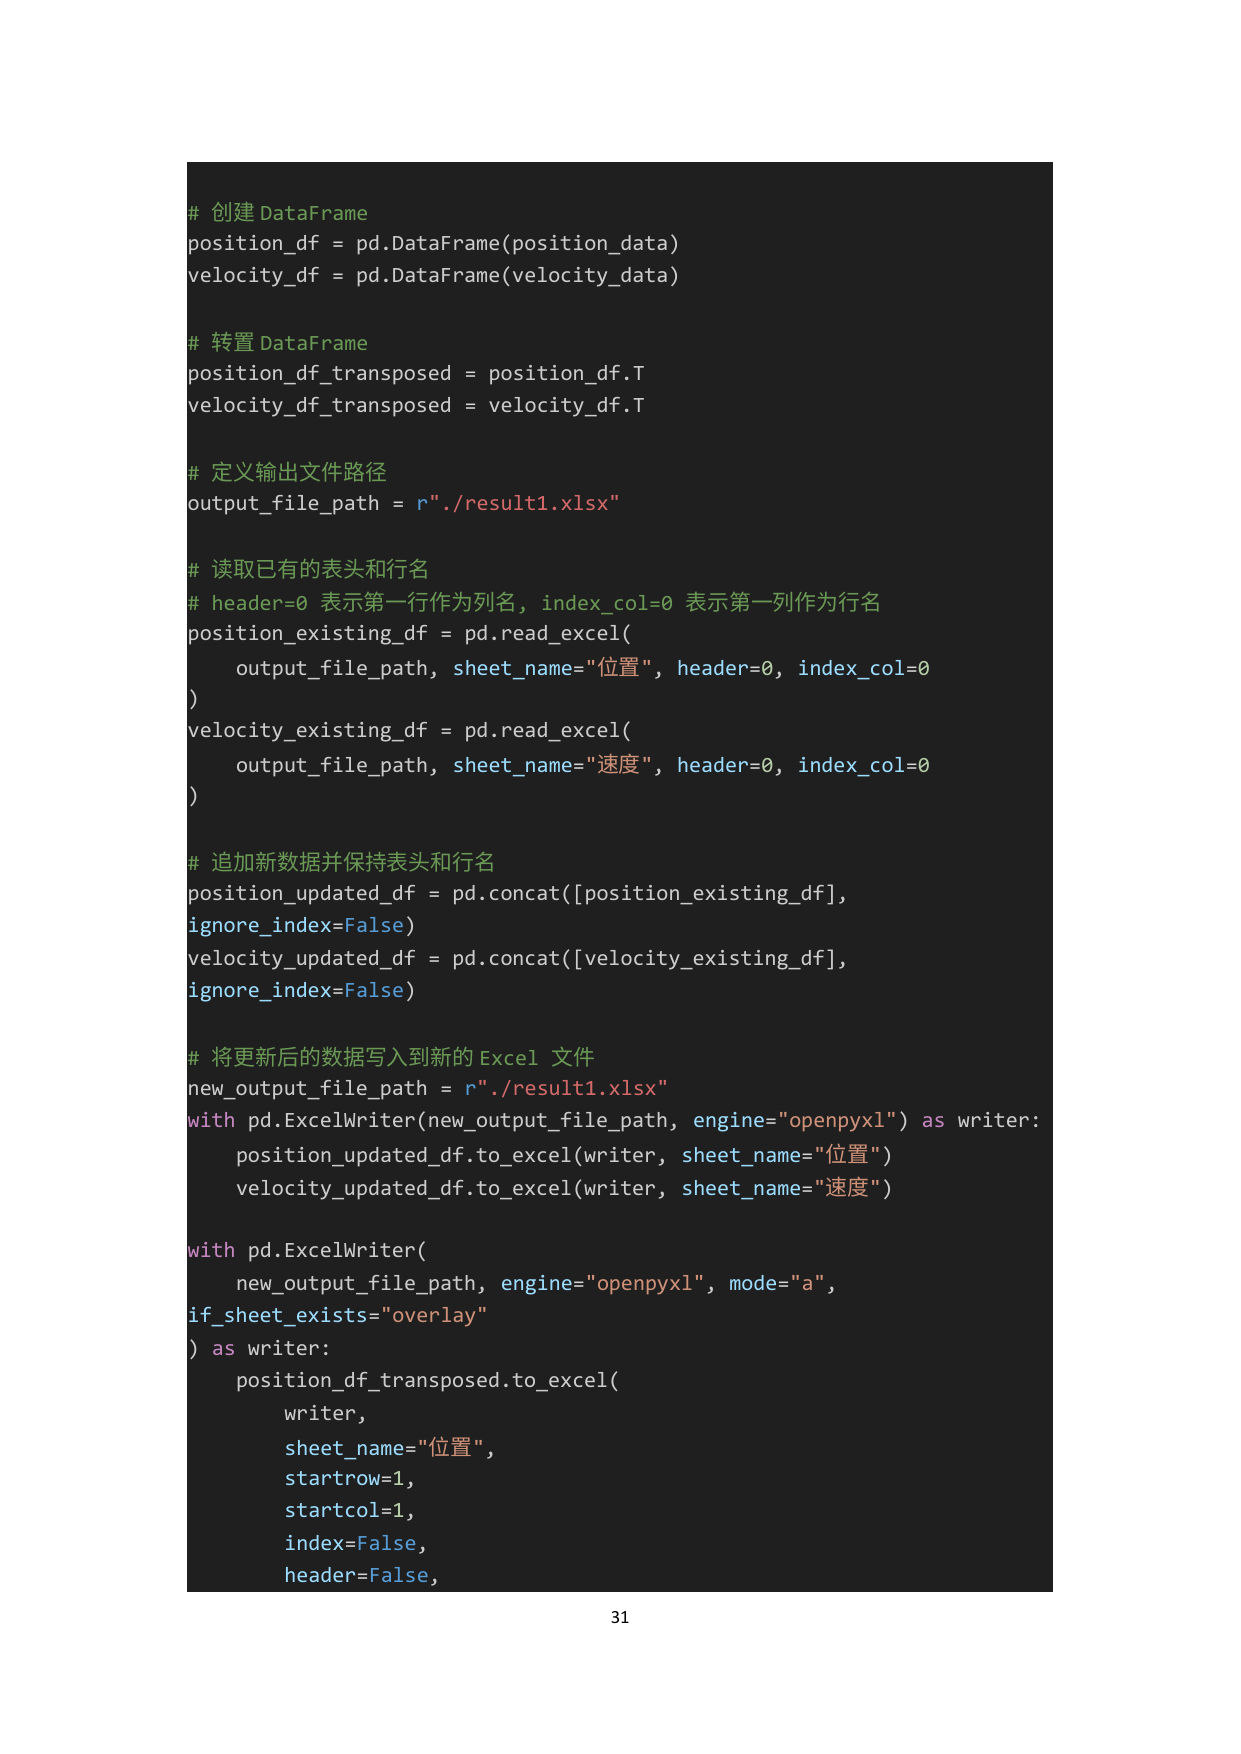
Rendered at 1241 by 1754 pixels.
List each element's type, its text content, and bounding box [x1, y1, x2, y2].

text ) [187, 779, 1053, 812]
text index=False, [187, 1527, 1053, 1559]
text new_output_file_path, engine="openpyxl", mode="a", if_sheet_exists="overlay" [187, 1267, 1053, 1332]
text header=False, [187, 1559, 1053, 1592]
text startcol=1, [187, 1494, 1053, 1527]
text # 创建 DataFrame [187, 194, 1053, 227]
text velocity_updated_df.to_excel(writer, sheet_name="速度") [187, 1169, 1053, 1202]
text output_file_path, sheet_name="位置", header=0, index_col=0 [187, 649, 1053, 682]
text writer, [187, 1397, 1053, 1429]
text startrow=1, [187, 1462, 1053, 1494]
text position_updated_df = pd.concat([position_existing_df], ignore_index=False) [187, 877, 1053, 942]
text # 追加新数据并保持表头和行名 [187, 844, 1053, 877]
text velocity_df = pd.DataFrame(velocity_data) [187, 259, 1053, 292]
text # 转置 DataFrame [187, 324, 1053, 357]
text velocity_df_transposed = velocity_df.T [187, 389, 1053, 422]
text # 将更新后的数据写入到新的 Excel 文件 [187, 1039, 1053, 1072]
text ) [187, 682, 1053, 714]
text position_df_transposed = position_df.T [187, 357, 1053, 389]
text # header=0 表示第一行作为列名, index_col=0 表示第一列作为行名 [187, 584, 1053, 617]
text sheet_name="位置", [187, 1429, 1053, 1462]
text velocity_updated_df = pd.concat([velocity_existing_df], ignore_index=False) [187, 942, 1053, 1007]
text position_df = pd.DataFrame(position_data) [187, 227, 1053, 259]
text # 定义输出文件路径 [187, 454, 1053, 487]
text output_file_path = r"./result1.xlsx" [187, 487, 1053, 519]
text output_file_path, sheet_name="速度", header=0, index_col=0 [187, 747, 1053, 779]
text position_existing_df = pd.read_excel( [187, 617, 1053, 649]
text position_df_transposed.to_excel( [187, 1364, 1053, 1397]
text # 读取已有的表头和行名 [187, 552, 1053, 584]
text position_updated_df.to_excel(writer, sheet_name="位置") [187, 1137, 1053, 1169]
text velocity_existing_df = pd.read_excel( [187, 714, 1053, 747]
text ) as writer: [187, 1332, 1053, 1364]
text with pd.ExcelWriter( [187, 1234, 1053, 1267]
text new_output_file_path = r"./result1.xlsx" [187, 1072, 1053, 1104]
text with pd.ExcelWriter(new_output_file_path, engine="openpyxl") as writer: [187, 1104, 1053, 1137]
